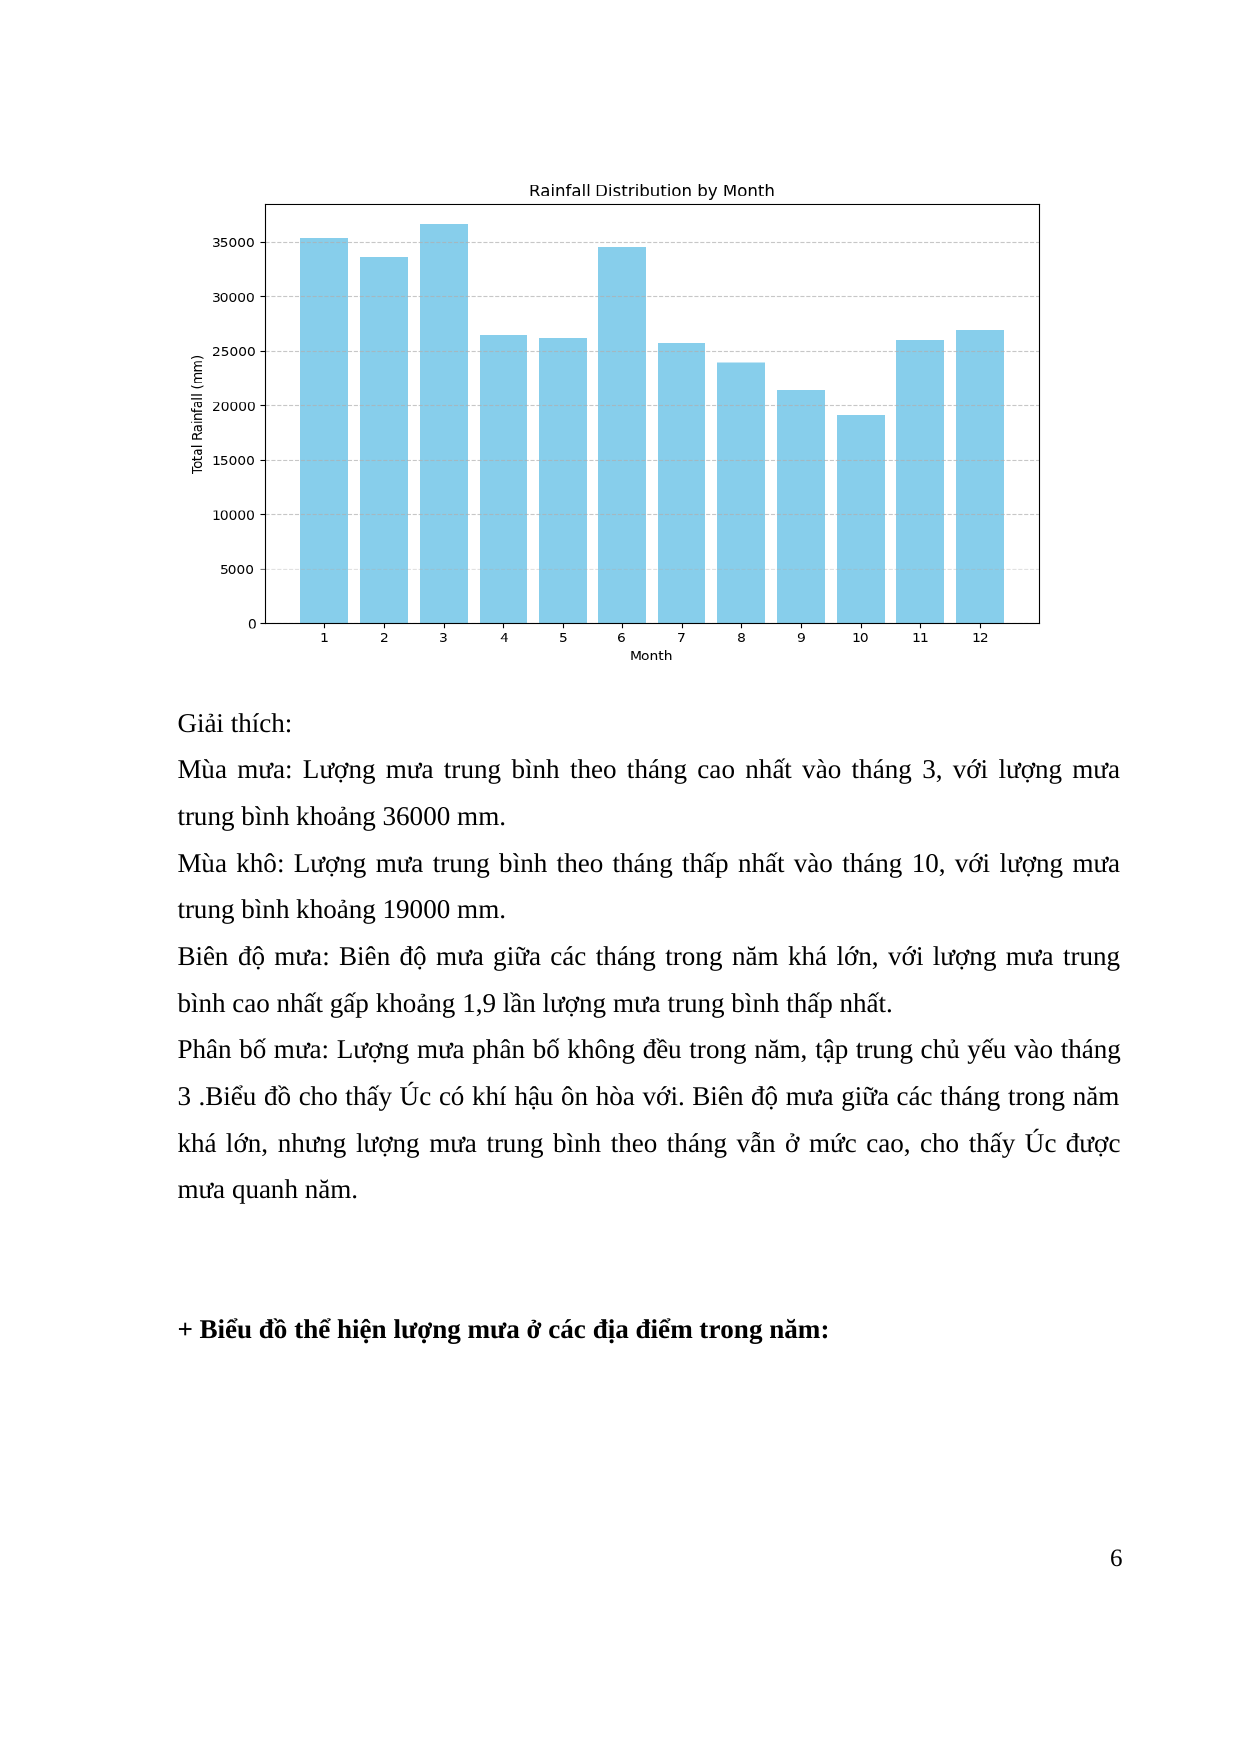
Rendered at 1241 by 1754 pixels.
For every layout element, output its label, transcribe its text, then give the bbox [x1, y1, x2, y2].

picture [177, 176, 1058, 668]
text Phân bố mưa: Lượng mưa phân bố không đều trong năm, tập trung chủ yếu vào tháng 3 .Biểu đồ cho thấy Úc có khí hậu ôn hòa với. Biên độ mưa giữa các tháng trong năm khá lớn, nhưng lượng mưa trung bình theo tháng vẫn ở mức cao, cho thấy Úc được mưa quanh năm. [177, 1033, 1122, 1204]
text Mùa khô: Lượng mưa trung bình theo tháng thấp nhất vào tháng 10, với lượng mưa trung bình khoảng 19000 mm. [177, 847, 1122, 924]
text Mùa mưa: Lượng mưa trung bình theo tháng cao nhất vào tháng 3, với lượng mưa trung bình khoảng 36000 mm. [177, 753, 1122, 831]
text Biên độ mưa: Biên độ mưa giữa các tháng trong năm khá lớn, với lượng mưa trung bình cao nhất gấp khoảng 1,9 lần lượng mưa trung bình thấp nhất. [177, 940, 1122, 1018]
text Giải thích: [177, 707, 1122, 738]
text + Biểu đồ thể hiện lượng mưa ở các địa điểm trong năm: [177, 1313, 1122, 1344]
